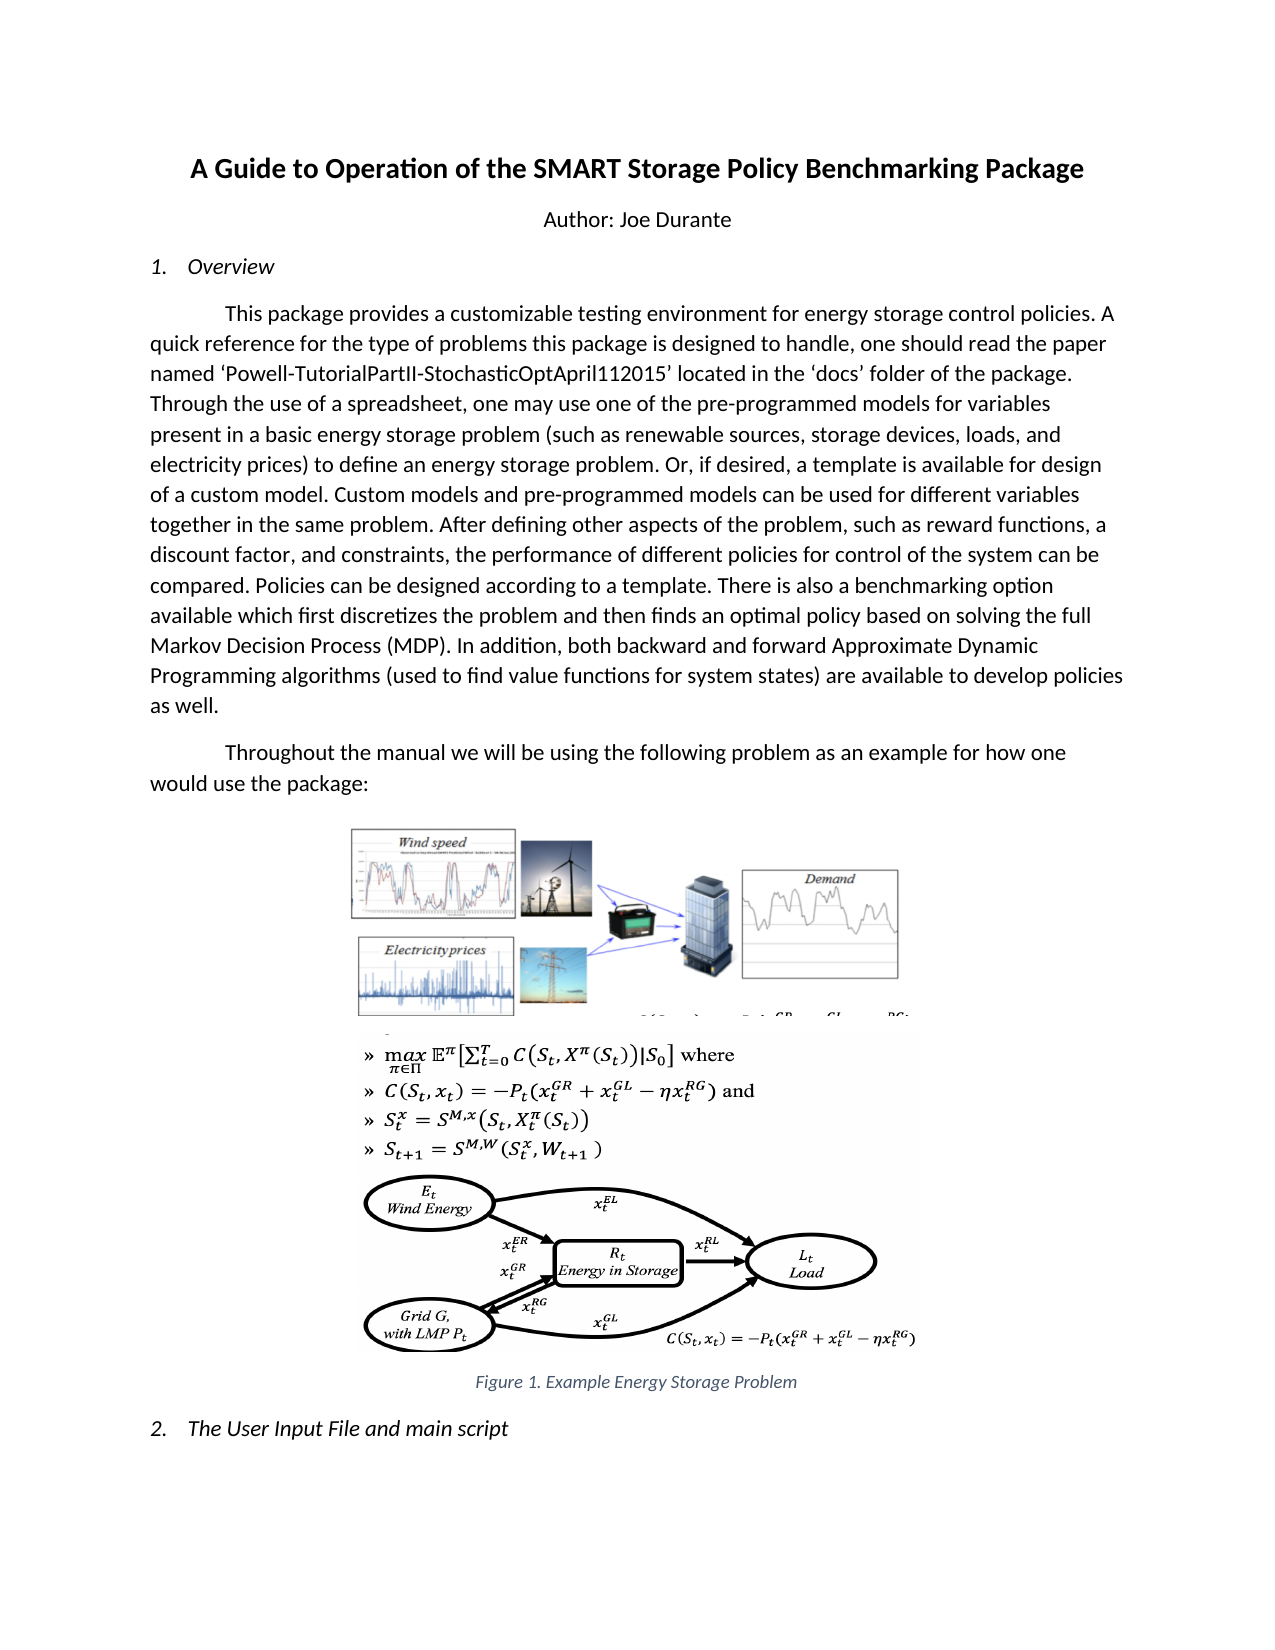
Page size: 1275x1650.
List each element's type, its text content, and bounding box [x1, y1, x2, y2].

text This package provides a customizable testing environment for energy storage control policies. A quick reference for the type of problems this package is designed to handle, one should read the paper named ‘Powell-TutorialPartII-StochasticOptApril112015’ located in the ‘docs’ folder of the package. Through the use of a spreadsheet, one may use one of the pre-programmed models for variables present in a basic energy storage problem (such as renewable sources, storage devices, loads, and electricity prices) to define an energy storage problem. Or, if desired, a template is available for design of a custom model. Custom models and pre-programmed models can be used for different variables together in the same problem. After defining other aspects of the problem, such as reward functions, a discount factor, and constraints, the performance of different policies for control of the system can be compared. Policies can be designed according to a template. There is also a benchmarking option available which first discretizes the problem and then finds an optimal policy based on solving the full Markov Decision Process (MDP). In addition, both backward and forward Approximate Dynamic Programming algorithms (used to find value functions for system states) are available to develop policies as well. [150, 299, 1125, 719]
text Author: Joe Durante [150, 205, 1125, 233]
list The User Input File and main script [150, 1414, 1125, 1442]
picture [343, 815, 932, 1016]
text Throughout the manual we will be using the following problem as an example for how one would use the package: [150, 738, 1125, 797]
picture [355, 1034, 920, 1352]
text Figure 1. Example Energy Storage Problem [150, 1370, 1125, 1393]
text A Guide to Operation of the SMART Storage Policy Benchmarking Package [150, 150, 1125, 186]
list Overview [150, 252, 1125, 280]
